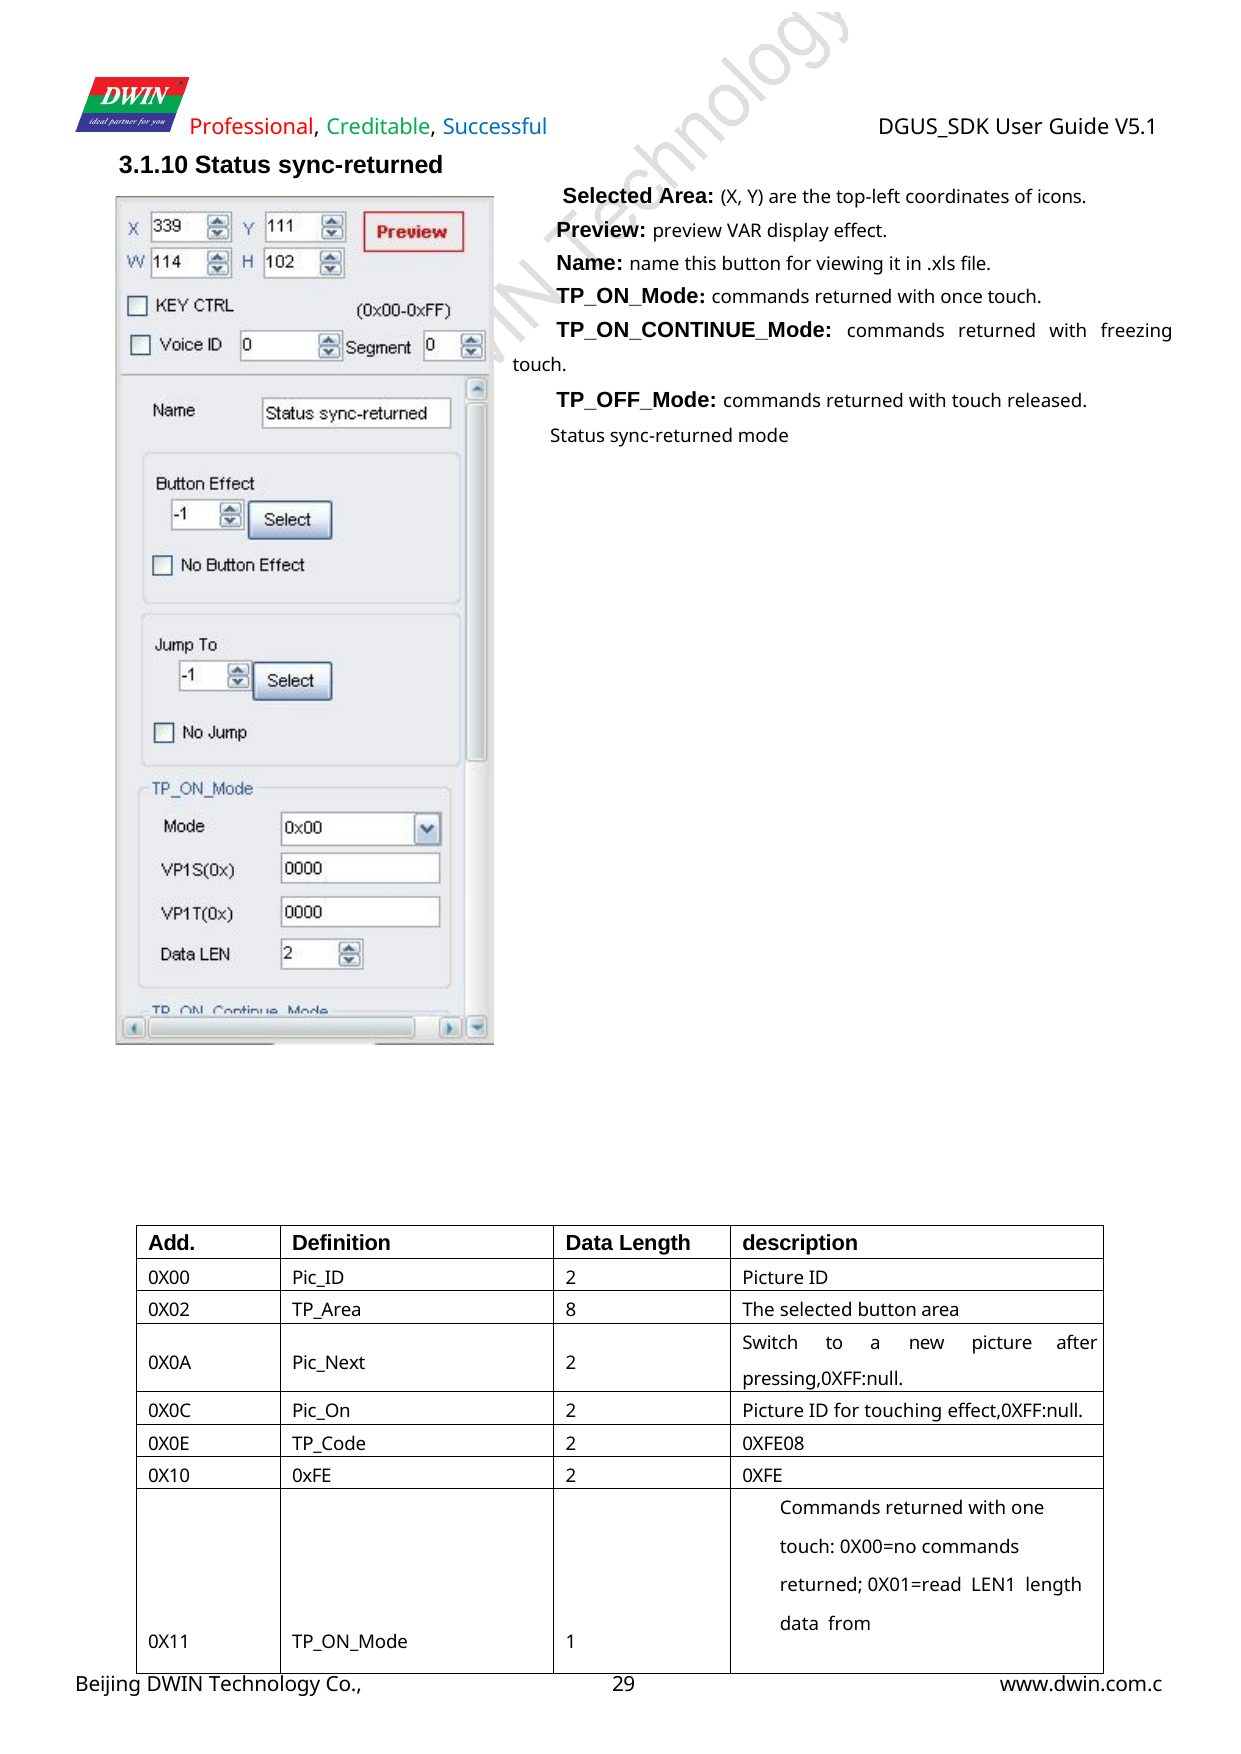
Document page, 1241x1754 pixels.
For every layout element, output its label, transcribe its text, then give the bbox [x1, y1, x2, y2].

text TP_ON_CONTINUE_Mode: commands returned with freezing touch. [512, 317, 1181, 377]
table_cell TP_ON_Mode [281, 1489, 553, 1673]
table_cell 8 [554, 1291, 730, 1322]
table_cell 0X00 [137, 1259, 280, 1290]
table_cell 2 [554, 1324, 730, 1391]
table_cell 0X11 [137, 1489, 280, 1673]
table_cell 0xFE [281, 1457, 553, 1488]
picture [219, 141, 849, 150]
table_header description [731, 1226, 1103, 1257]
table_cell 0XFE08 [731, 1425, 1103, 1456]
text TP_OFF_Mode: commands returned with touch released. Status sync-returned mode [550, 387, 1090, 447]
picture [75, 77, 190, 132]
text Preview: preview VAR display effect. [556, 217, 1181, 243]
text Name: name this button for viewing it in .xls file. [556, 250, 1181, 276]
text Professional, Creditable, Successful DGUS_SDK User Guide V5.1 [189, 111, 1181, 141]
table_cell Picture ID [731, 1259, 1103, 1290]
table_cell TP_Area [281, 1291, 553, 1322]
table_cell 0X02 [137, 1291, 280, 1322]
table_cell 2 [554, 1457, 730, 1488]
table_cell 2 [554, 1425, 730, 1456]
table_cell 1 [554, 1489, 730, 1673]
table_cell 2 [554, 1392, 730, 1423]
table_cell 0XFE [731, 1457, 1103, 1488]
table_cell Pic_Next [281, 1324, 553, 1391]
picture [219, 12, 849, 111]
subtitle Status sync-returned [119, 150, 1181, 179]
table_cell Switch to a new picture after pressing,0XFF:null. [731, 1324, 1103, 1391]
table_header Data Length [554, 1226, 730, 1257]
table_cell 2 [554, 1259, 730, 1290]
table_cell TP_Code [281, 1425, 553, 1456]
table_header Add. [137, 1226, 280, 1257]
table_cell 0X0A [137, 1324, 280, 1391]
picture [115, 179, 849, 1045]
table_cell Pic_On [281, 1392, 553, 1423]
table_cell 0X10 [137, 1457, 280, 1488]
table_cell The selected button area [731, 1291, 1103, 1322]
text TP_ON_Mode: commands returned with once touch. [556, 283, 1181, 309]
table_cell 0X0C [137, 1392, 280, 1423]
table_cell Pic_ID [281, 1259, 553, 1290]
table_cell 0X0E [137, 1425, 280, 1456]
text Selected Area: (X, Y) are the top-left coordinates of icons. [562, 183, 1181, 209]
table_header Definition [281, 1226, 553, 1257]
table_cell Picture ID for touching effect,0XFF:null. [731, 1392, 1103, 1423]
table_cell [731, 1489, 1103, 1673]
